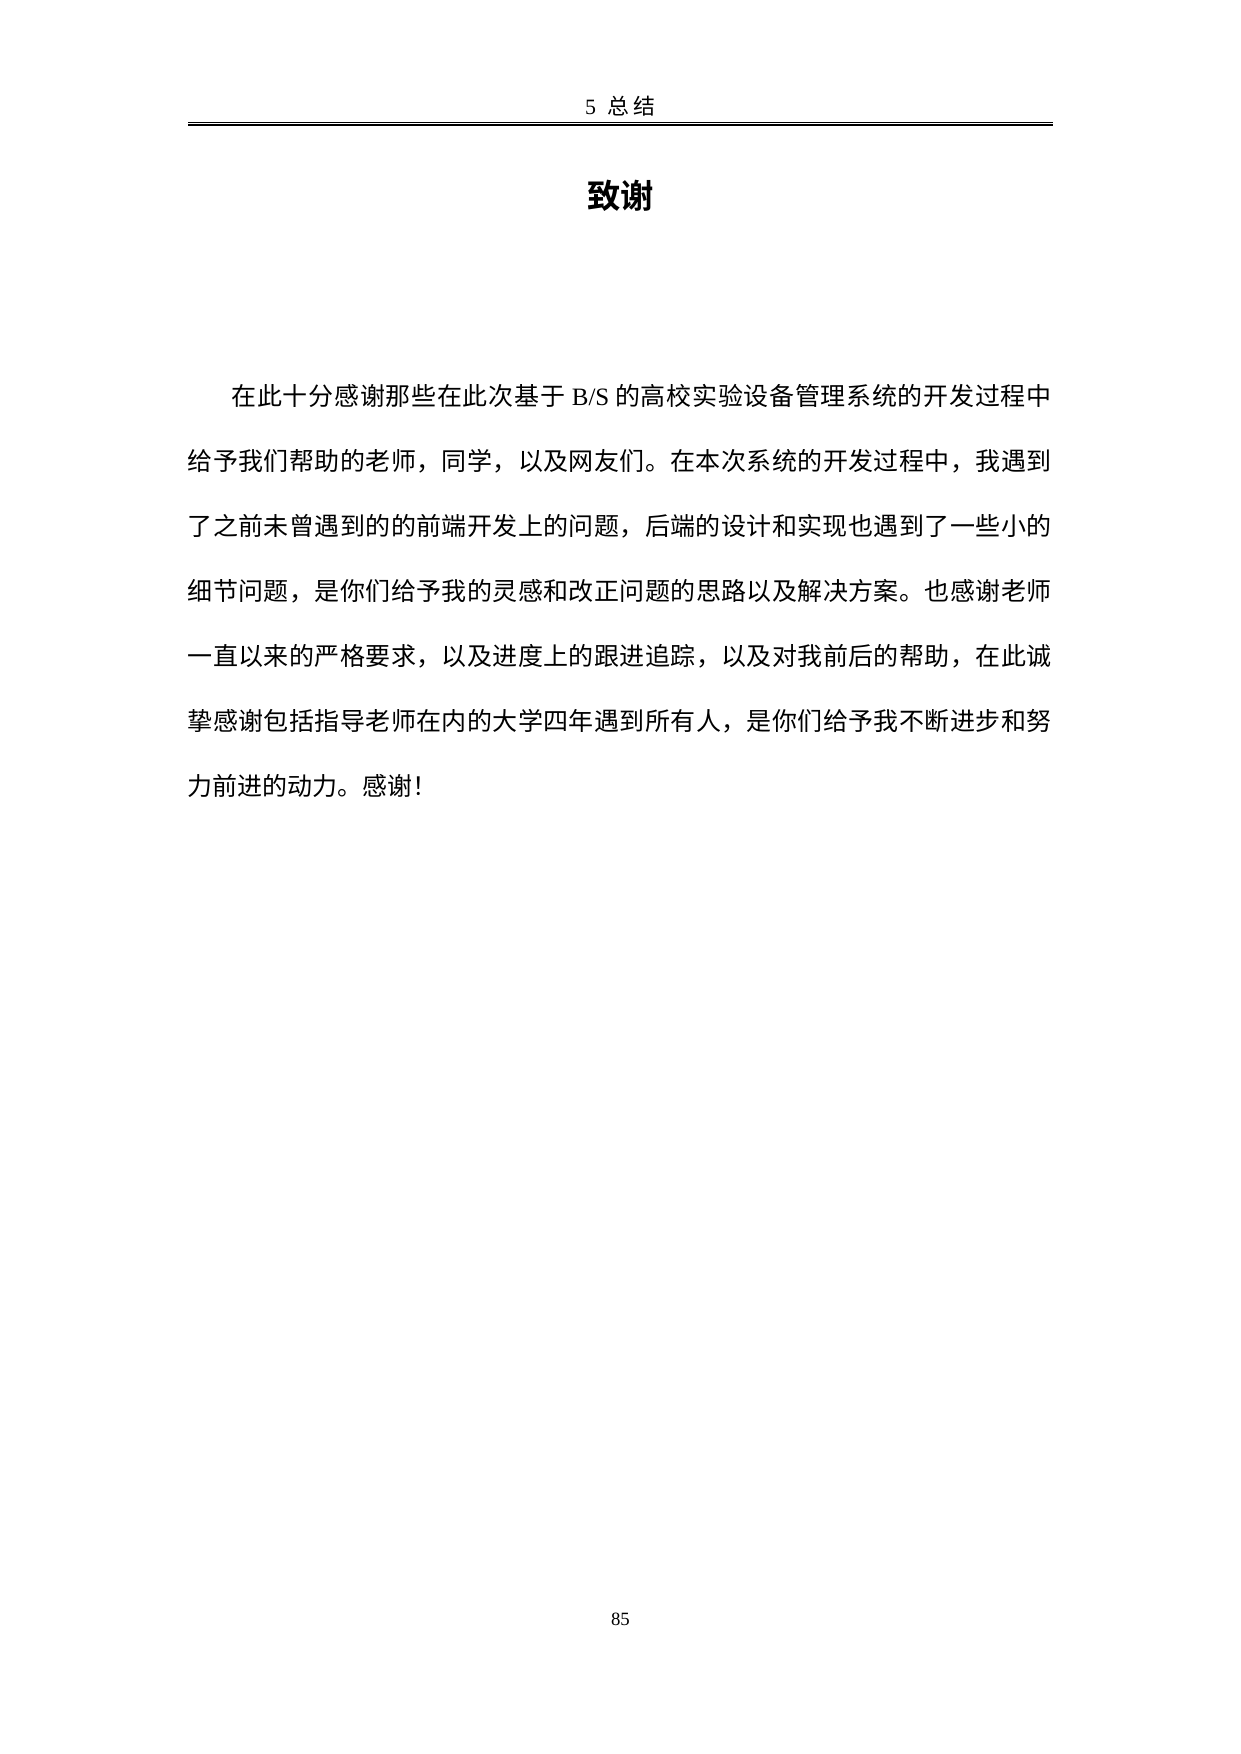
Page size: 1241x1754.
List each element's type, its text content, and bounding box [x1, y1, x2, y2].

text 在此十分感谢那些在此次基于B/S的高校实验设备管理系统的开发过程中给予我们帮助的老师，同学，以及网友们。在本次系统的开发过程中，我遇到了之前未曾遇到的的前端开发上的问题，后端的设计和实现也遇到了一些小的细节问题，是你们给予我的灵感和改正问题的思路以及解决方案。也感谢老师一直以来的严格要求，以及进度上的跟进追踪，以及对我前后的帮助，在此诚挚感谢包括指导老师在内的大学四年遇到所有人，是你们给予我不断进步和努力前进的动力。感谢！ [187, 362, 1053, 817]
subtitle 致谢 [187, 162, 1053, 227]
